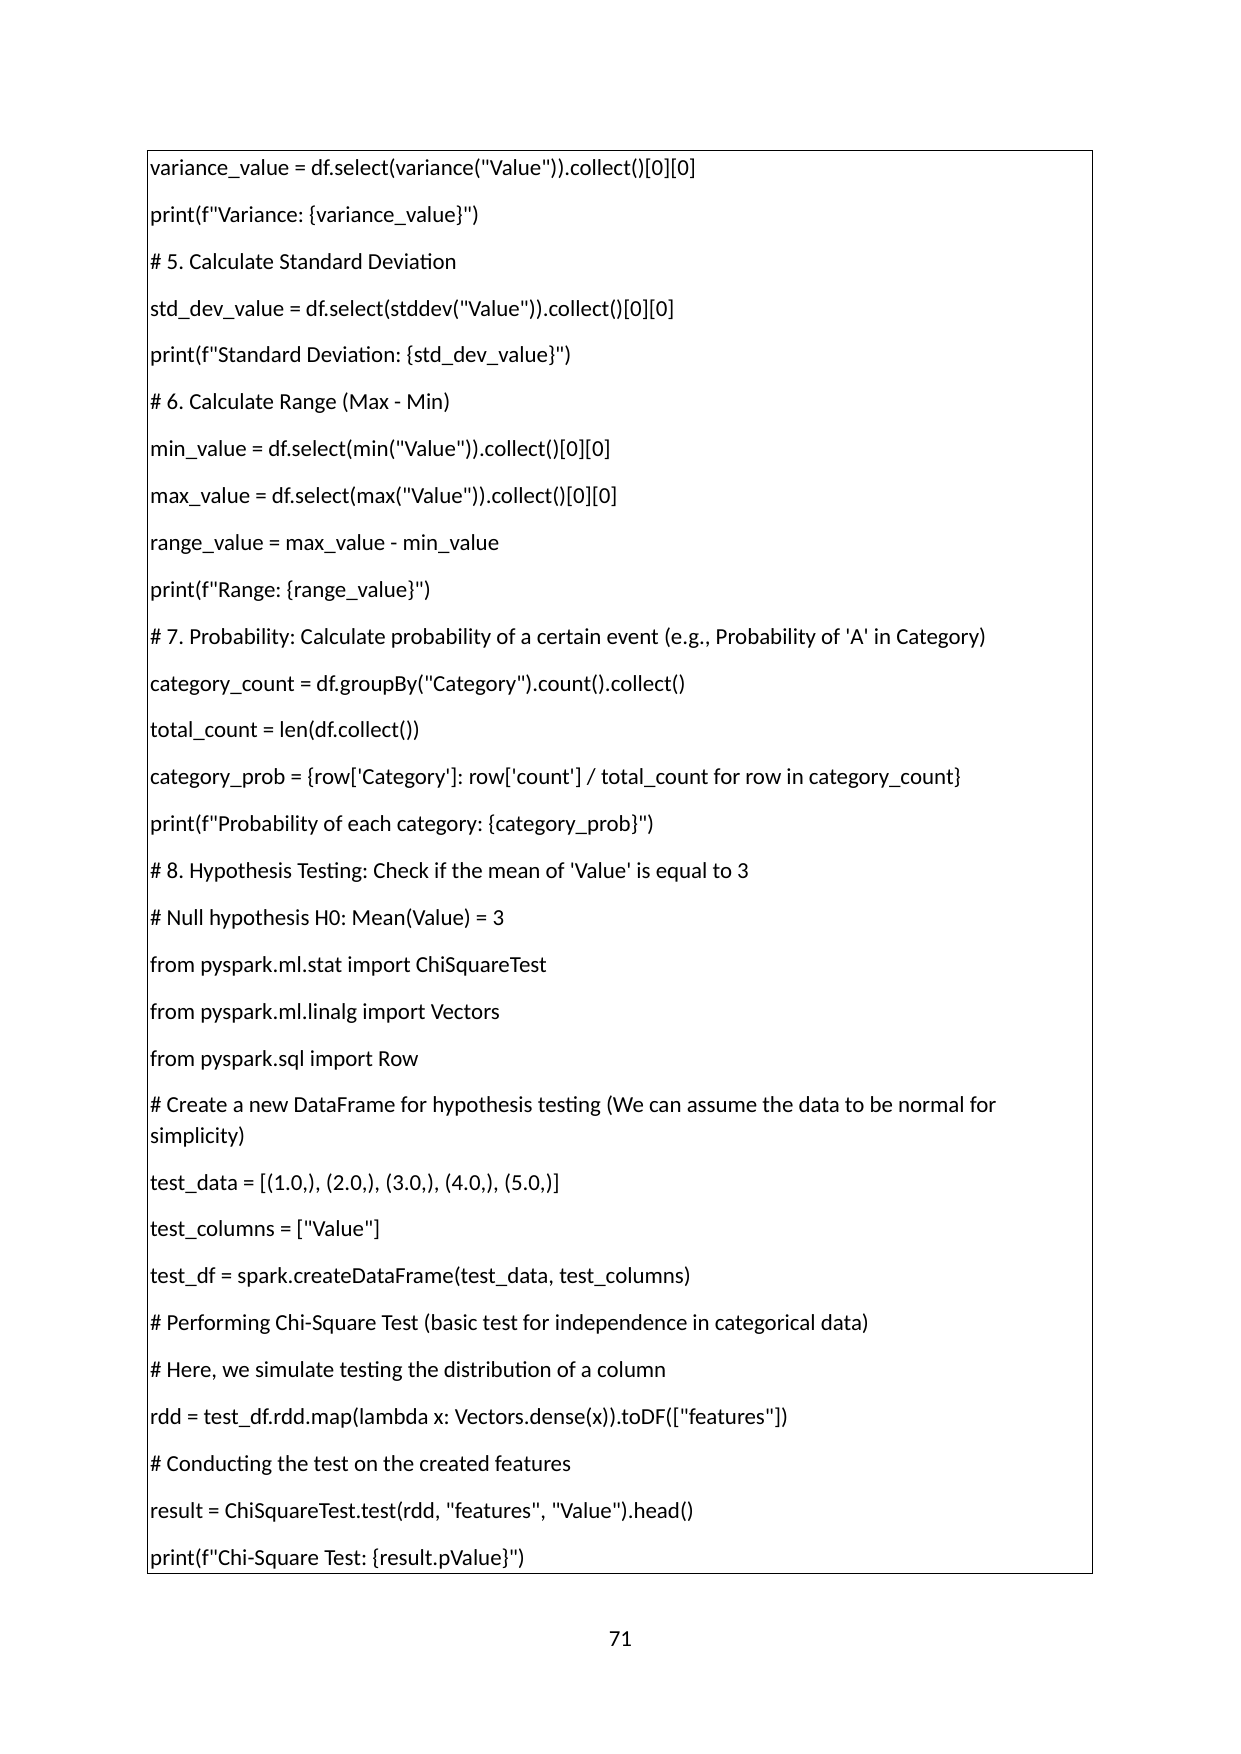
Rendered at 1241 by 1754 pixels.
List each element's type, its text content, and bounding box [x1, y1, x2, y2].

text min_value = df.select(min("Value")).collect()[0][0] [148, 431, 1092, 462]
text result = ChiSquareTest.test(rdd, "features", "Value").head() [148, 1493, 1092, 1524]
text from pyspark.ml.linalg import Vectors [148, 994, 1092, 1025]
text # Performing Chi-Square Test (basic test for independence in categorical data) [148, 1305, 1092, 1336]
text total_count = len(df.collect()) [148, 712, 1092, 744]
text print(f"Probability of each category: {category_prob}") [148, 806, 1092, 837]
text # Here, we simulate testing the distribution of a column [148, 1352, 1092, 1383]
text # Create a new DataFrame for hypothesis testing (We can assume the data to be normal for simplicity) [148, 1087, 1092, 1149]
text print(f"Range: {range_value}") [148, 572, 1092, 603]
text range_value = max_value - min_value [148, 525, 1092, 556]
text print(f"Variance: {variance_value}") [148, 197, 1092, 228]
text max_value = df.select(max("Value")).collect()[0][0] [148, 478, 1092, 509]
text print(f"Standard Deviation: {std_dev_value}") [148, 337, 1092, 369]
text test_df = spark.createDataFrame(test_data, test_columns) [148, 1258, 1092, 1289]
text category_count = df.groupBy("Category").count().collect() [148, 666, 1092, 697]
text from pyspark.ml.stat import ChiSquareTest [148, 947, 1092, 978]
text # Null hypothesis H0: Mean(Value) = 3 [148, 900, 1092, 931]
text variance_value = df.select(variance("Value")).collect()[0][0] [148, 151, 1092, 181]
text test_columns = ["Value"] [148, 1211, 1092, 1243]
text category_prob = {row['Category']: row['count'] / total_count for row in category_count} [148, 759, 1092, 791]
text # 6. Calculate Range (Max - Min) [148, 384, 1092, 416]
text from pyspark.sql import Row [148, 1041, 1092, 1072]
text test_data = [(1.0,), (2.0,), (3.0,), (4.0,), (5.0,)] [148, 1164, 1092, 1196]
text print(f"Chi-Square Test: {result.pValue}") [148, 1539, 1092, 1573]
text # 8. Hypothesis Testing: Check if the mean of 'Value' is equal to 3 [148, 853, 1092, 884]
text std_dev_value = df.select(stddev("Value")).collect()[0][0] [148, 291, 1092, 322]
text rdd = test_df.rdd.map(lambda x: Vectors.dense(x)).toDF(["features"]) [148, 1399, 1092, 1430]
text # 5. Calculate Standard Deviation [148, 244, 1092, 275]
text # Conducting the test on the created features [148, 1446, 1092, 1477]
text # 7. Probability: Calculate probability of a certain event (e.g., Probability of 'A' in Category) [148, 619, 1092, 650]
